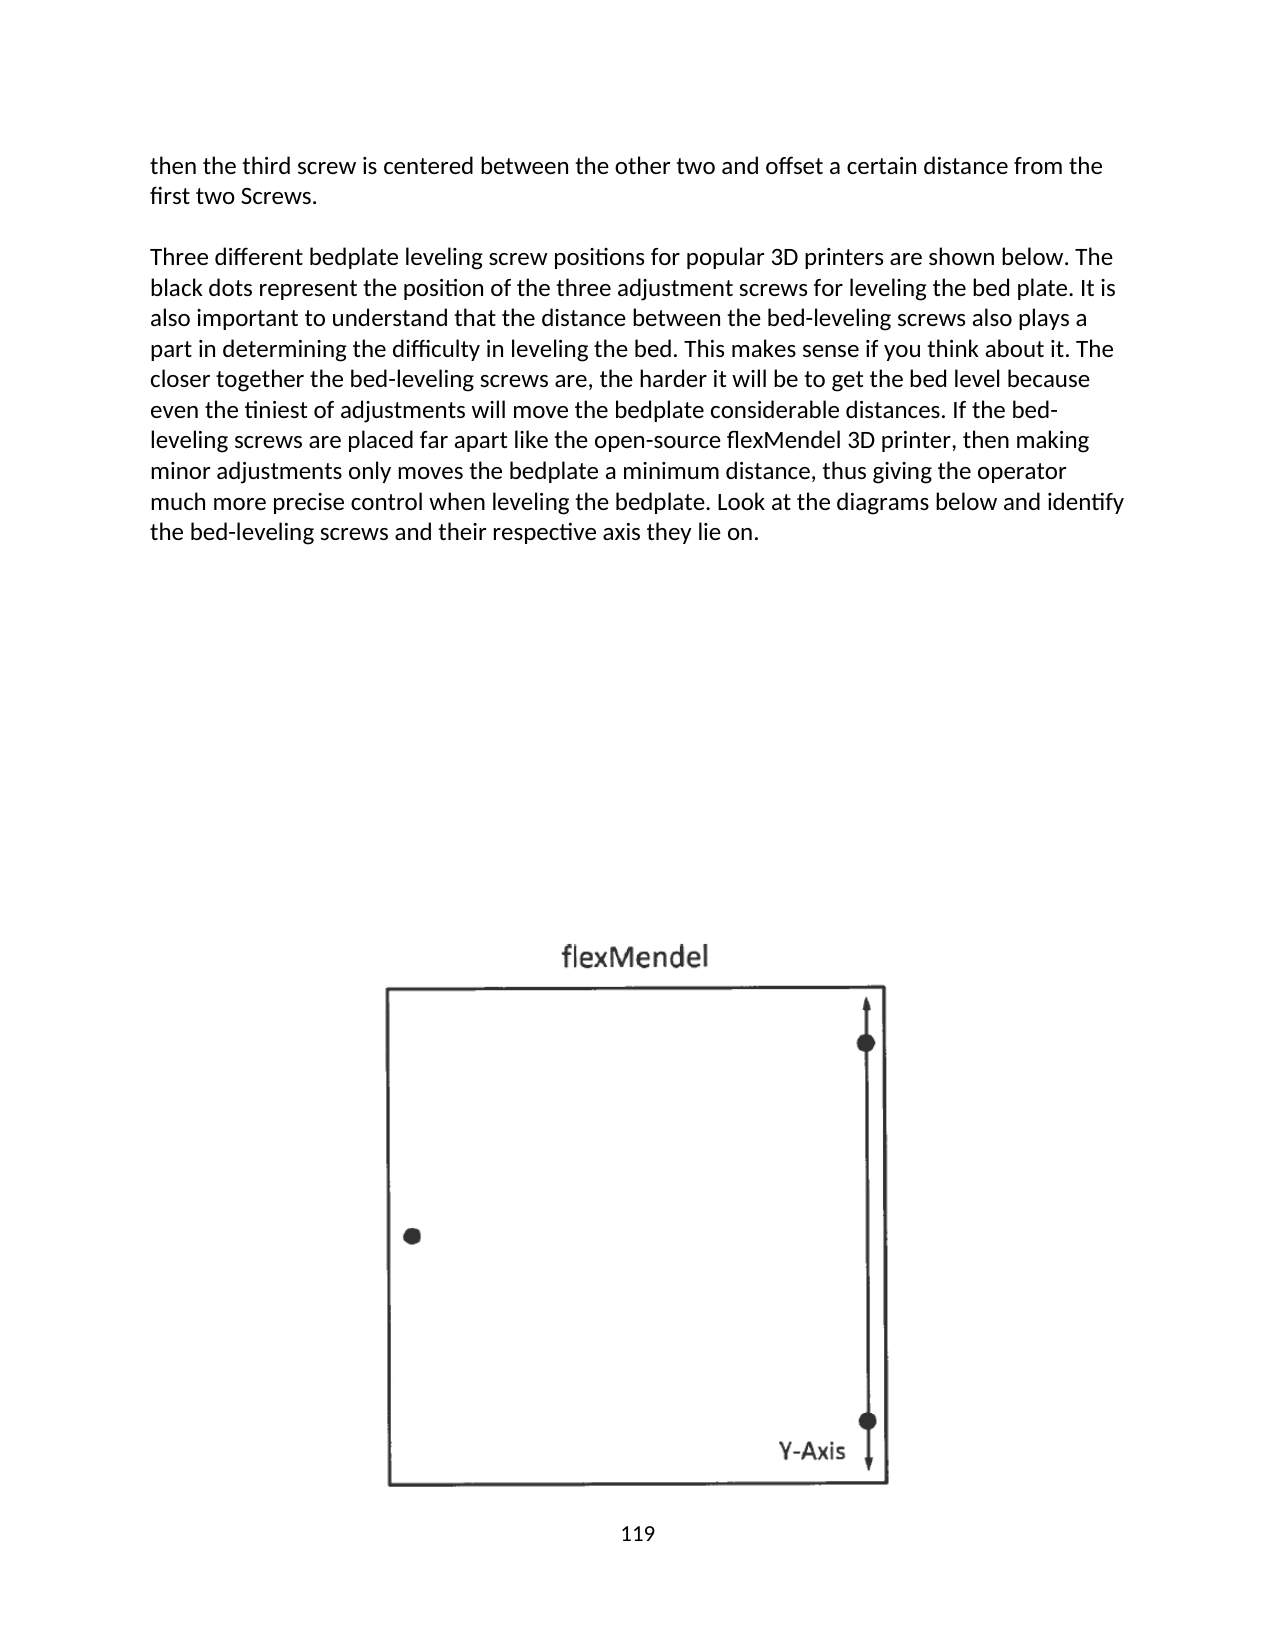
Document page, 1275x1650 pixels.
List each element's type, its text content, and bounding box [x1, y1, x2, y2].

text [150, 150, 1125, 211]
text Three different bedplate leveling screw positions for popular 3D printers are shown below. The black dots represent the position of the three adjustment screws for leveling the bed plate. It is also important to understand that the distance between the bed-leveling screws also plays a part in determining the difficulty in leveling the bed. This makes sense if you think about it. The closer together the bed-leveling screws are, the harder it will be to get the bed level because even the tiniest of adjustments will move the bedplate considerable distances. If the bed-leveling screws are placed far apart like the open-source flexMendel 3D printer, then making minor adjustments only moves the bedplate a minimum distance, thus giving the operator much more precise control when leveling the bedplate. Look at the diagrams below and identify the bed-leveling screws and their respective axis they lie on. [150, 242, 1125, 547]
picture [382, 933, 889, 1486]
